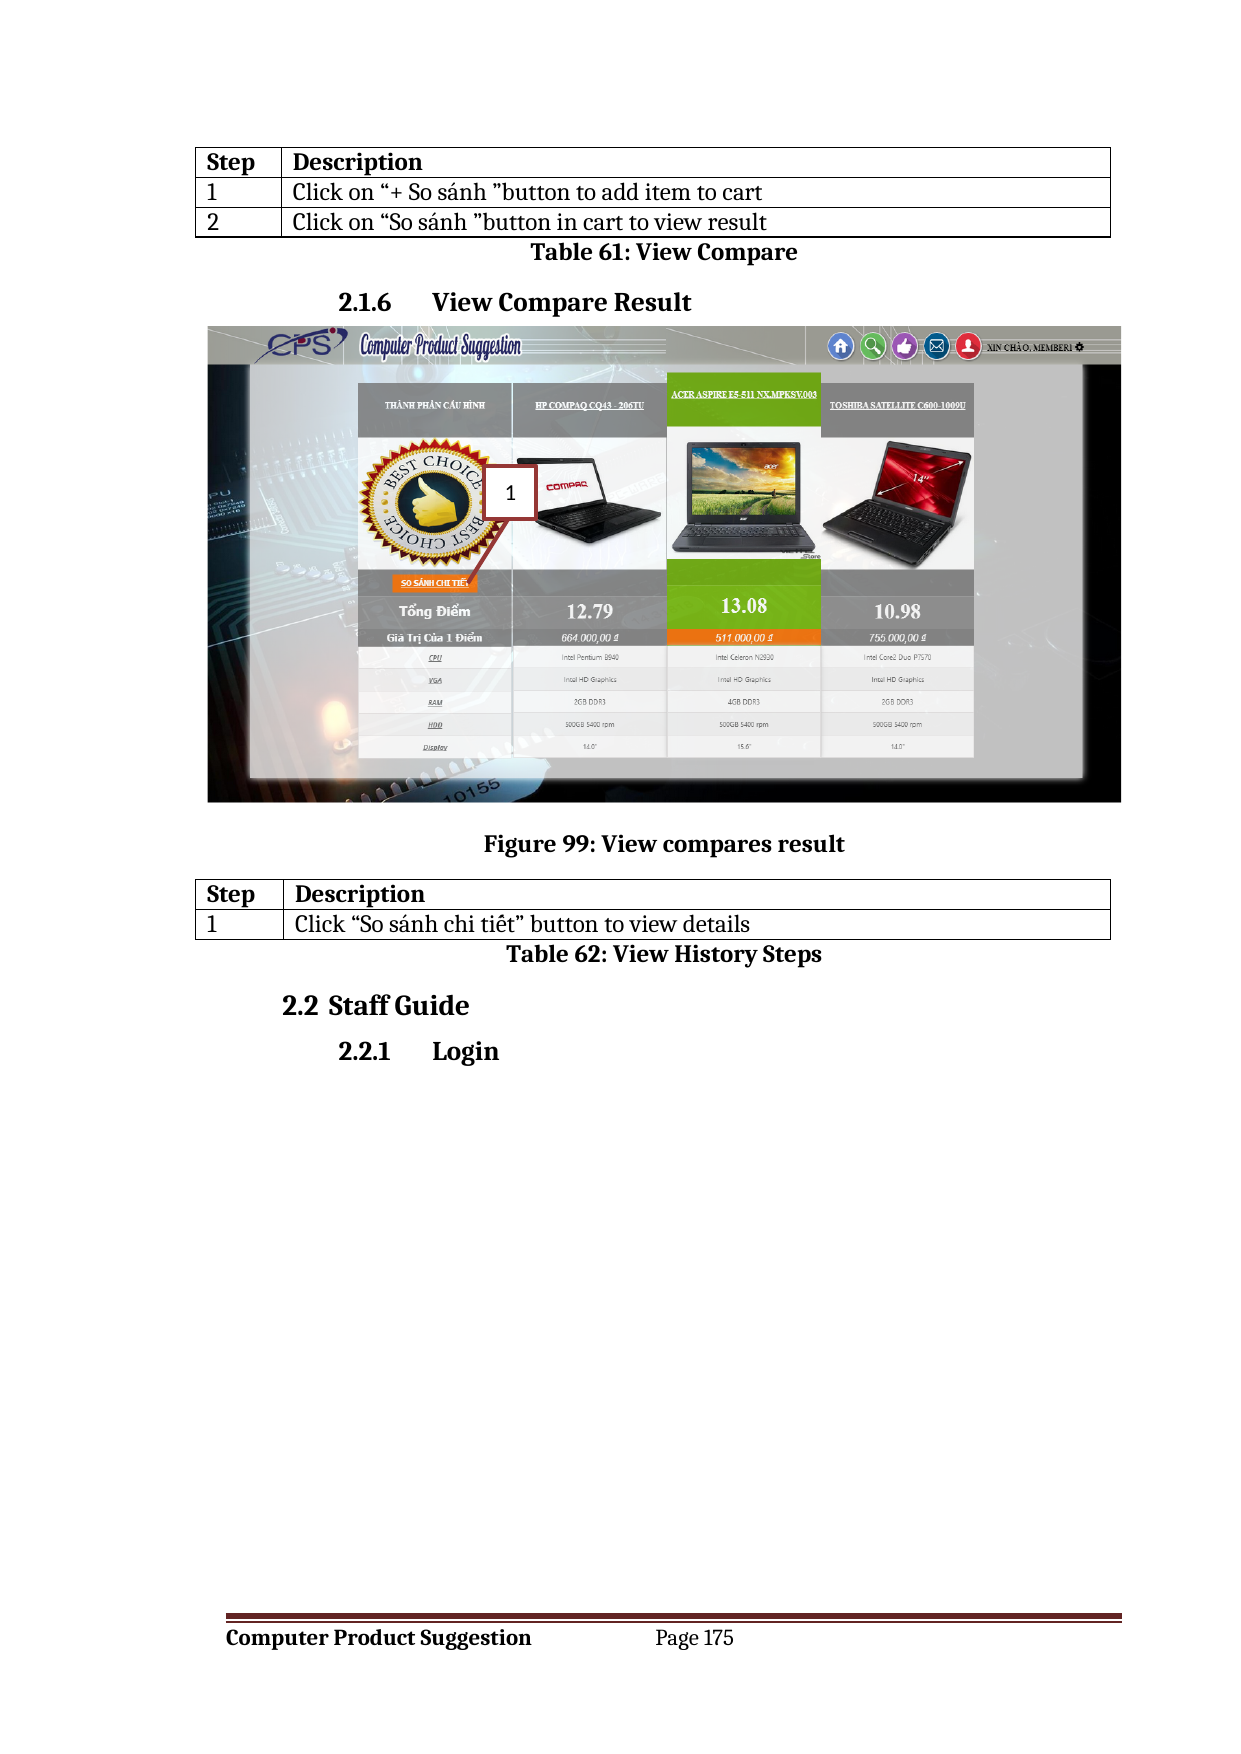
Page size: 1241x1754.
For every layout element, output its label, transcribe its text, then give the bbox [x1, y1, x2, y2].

subtitle View Compare Result [338, 287, 1122, 318]
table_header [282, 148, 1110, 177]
subtitle Login [338, 1036, 1122, 1067]
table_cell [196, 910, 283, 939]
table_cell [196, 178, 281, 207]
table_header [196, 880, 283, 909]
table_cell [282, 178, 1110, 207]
subtitle Staff Guide [282, 989, 1122, 1023]
picture [207, 326, 1122, 805]
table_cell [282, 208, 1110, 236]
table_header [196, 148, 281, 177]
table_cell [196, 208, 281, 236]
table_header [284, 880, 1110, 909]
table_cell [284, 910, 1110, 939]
